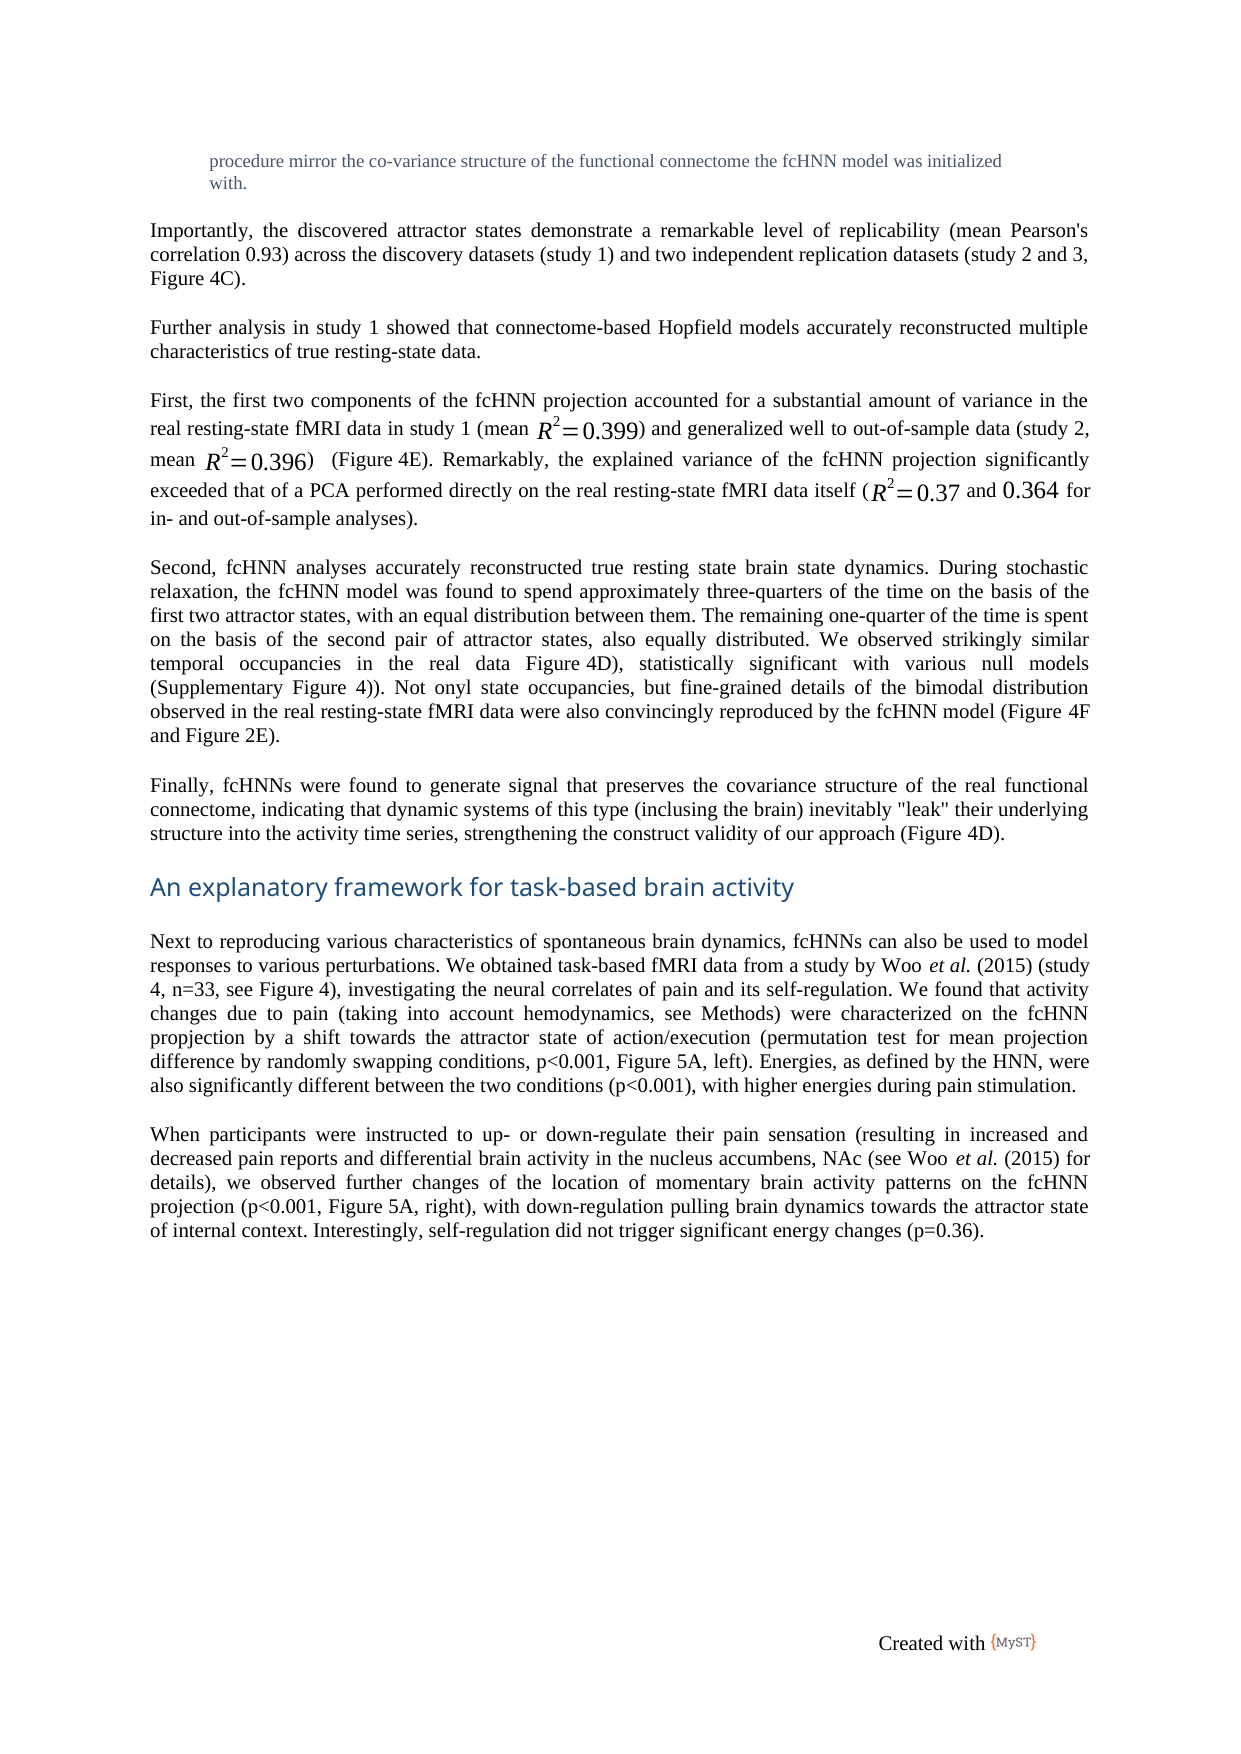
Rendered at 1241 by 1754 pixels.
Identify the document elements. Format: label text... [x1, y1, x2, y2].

text First, the first two components of the fcHNN projection accounted for a substantial amount of variance in the real resting-state fMRI data in study 1 (mean ) and generalized well to out-of-sample data (study 2, mean ) (Figure 4E). Remarkably, the explained variance of the fcHNN projection significantly exceeded that of a PCA performed directly on the real resting-state fMRI data itself ( and for in- and out-of-sample analyses). [150, 388, 1090, 530]
picture [990, 1633, 1091, 1651]
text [209, 150, 1036, 193]
subtitle An explanatory framework for task-based brain activity [150, 870, 1090, 904]
text Further analysis in study 1 showed that connectome-based Hopfield models accurately reconstructed multiple characteristics of true resting-state data. [150, 315, 1090, 363]
text Second, fcHNN analyses accurately reconstructed true resting state brain state dynamics. During stochastic relaxation, the fcHNN model was found to spend approximately three-quarters of the time on the basis of the first two attractor states, with an equal distribution between them. The remaining one-quarter of the time is spent on the basis of the second pair of attractor states, also equally distributed. We observed strikingly similar temporal occupancies in the real data Figure 4D), statistically significant with various null models (Supplementary Figure 4)). Not onyl state occupancies, but fine-grained details of the bimodal distribution observed in the real resting-state fMRI data were also convincingly reproduced by the fcHNN model (Figure 4F and Figure 2E). [150, 555, 1090, 747]
text Finally, fcHNNs were found to generate signal that preserves the covariance structure of the real functional connectome, indicating that dynamic systems of this type (inclusing the brain) inevitably "leak" their underlying structure into the activity time series, strengthening the construct validity of our approach (Figure 4D). [150, 772, 1090, 845]
text Next to reproducing various characteristics of spontaneous brain dynamics, fcHNNs can also be used to model responses to various perturbations. We obtained task-based fMRI data from a study by Woo et al. (2015) (study 4, n=33, see Figure 4), investigating the neural correlates of pain and its self-regulation. We found that activity changes due to pain (taking into account hemodynamics, see Methods) were characterized on the fcHNN propjection by a shift towards the attractor state of action/execution (permutation test for mean projection difference by randomly swapping conditions, p<0.001, Figure 5A, left). Energies, as defined by the HNN, were also significantly different between the two conditions (p<0.001), with higher energies during pain stimulation. [150, 929, 1090, 1097]
text When participants were instructed to up- or down-regulate their pain sensation (resulting in increased and decreased pain reports and differential brain activity in the nucleus accumbens, NAc (see Woo et al. (2015) for details), we observed further changes of the location of momentary brain activity patterns on the fcHNN projection (p<0.001, Figure 5A, right), with down-regulation pulling brain dynamics towards the attractor state of internal context. Interestingly, self-regulation did not trigger significant energy changes (p=0.36). [150, 1122, 1090, 1242]
text Importantly, the discovered attractor states demonstrate a remarkable level of replicability (mean Pearson's correlation 0.93) across the discovery datasets (study 1) and two independent replication datasets (study 2 and 3, Figure 4C). [150, 218, 1090, 290]
